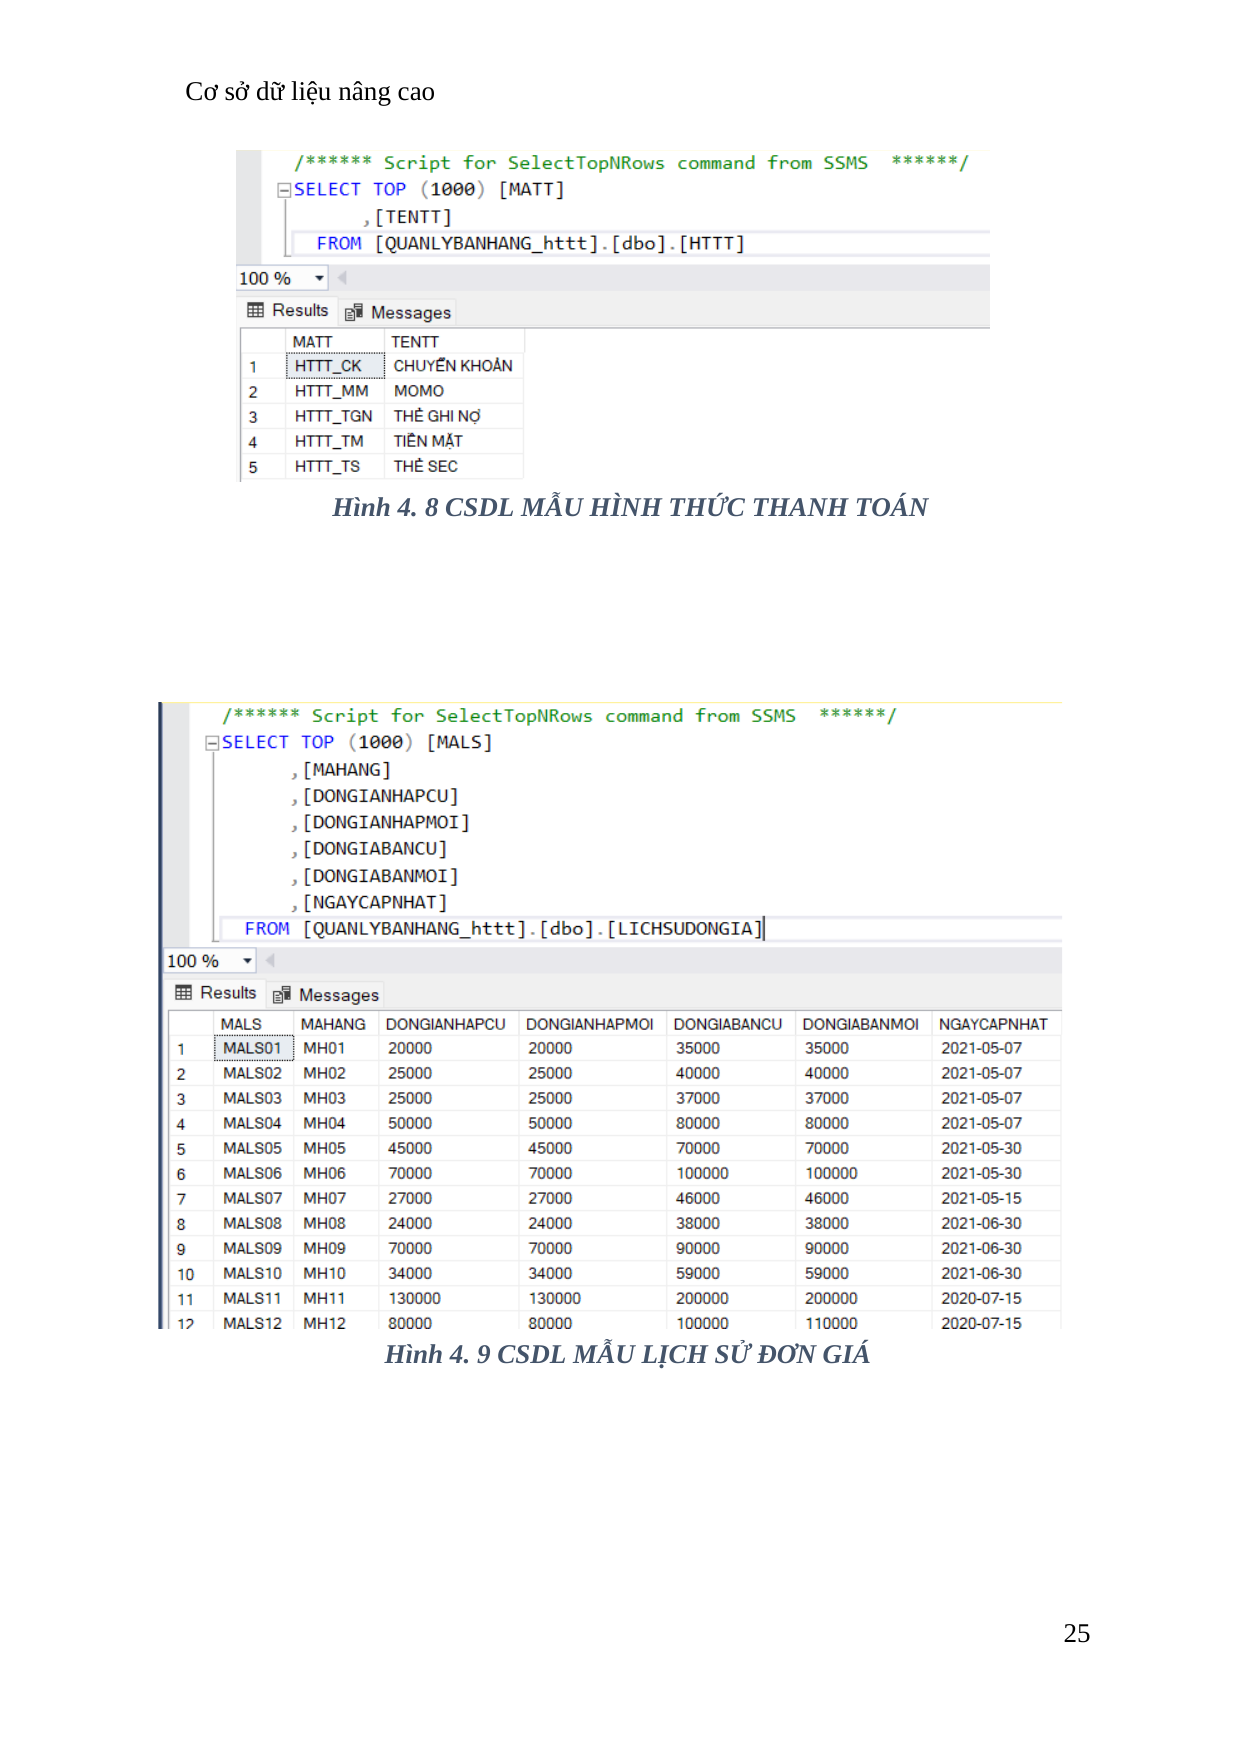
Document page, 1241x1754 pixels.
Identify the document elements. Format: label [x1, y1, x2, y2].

picture [158, 702, 1063, 1329]
picture [236, 150, 990, 482]
